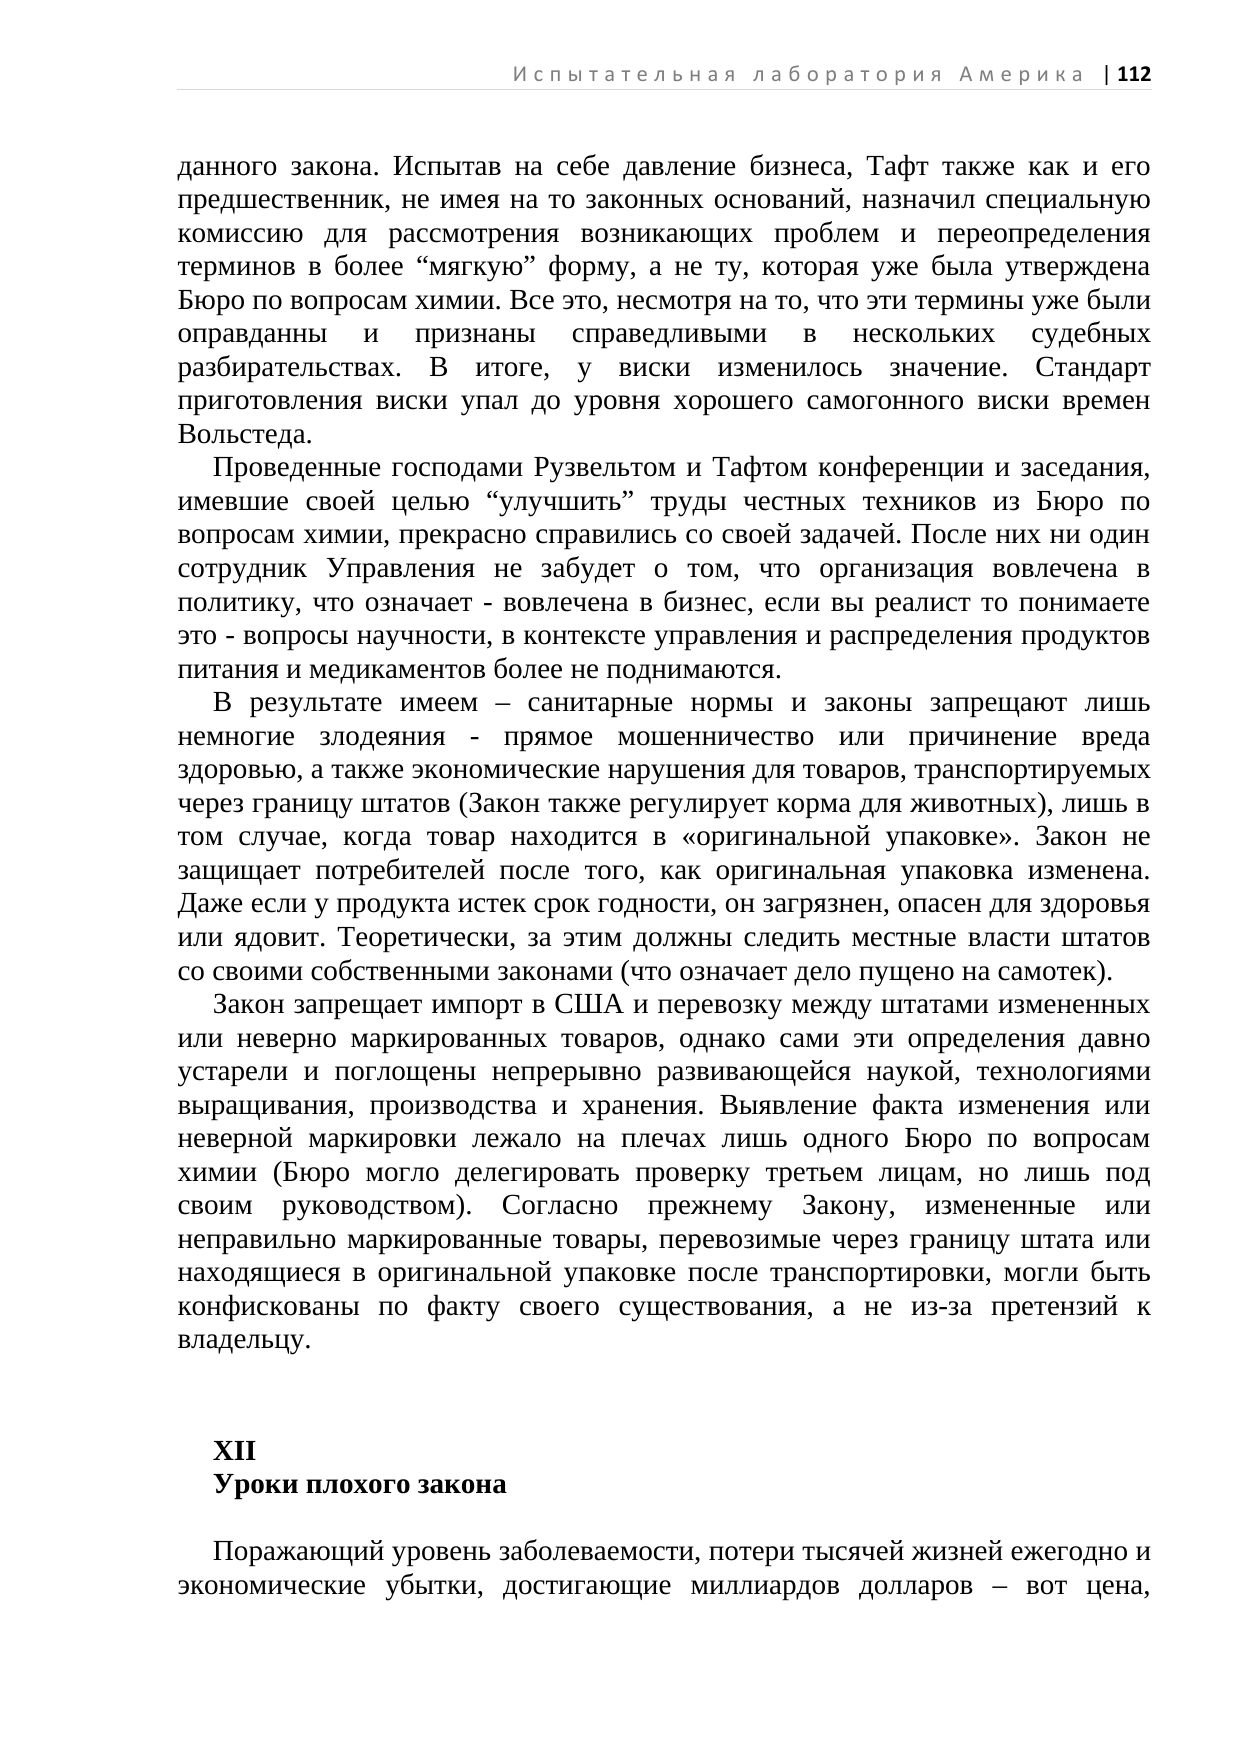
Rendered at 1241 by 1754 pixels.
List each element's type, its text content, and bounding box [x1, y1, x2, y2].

text В результате имеем – санитарные нормы и законы запрещают лишь немногие злодеяния - прямое мошенничество или причинение вреда здоровью, а также экономические нарушения для товаров, транспортируемых через границу штатов (Закон также регулирует корма для животных), лишь в том случае, когда товар находится в «оригинальной упаковке». Закон не защищает потребителей после того, как оригинальная упаковка изменена. Даже если у продукта истек срок годности, он загрязнен, опасен для здоровья или ядовит. Теоретически, за этим должны следить местные власти штатов со своими собственными законами (что означает дело пущено на самотек). [177, 684, 1152, 986]
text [177, 148, 1152, 449]
text XII [177, 1433, 1152, 1466]
text Закон запрещает импорт в США и перевозку между штатами измененных или неверно маркированных товаров, однако сами эти определения давно устарели и поглощены непрерывно развивающейся наукой, технологиями выращивания, производства и хранения. Выявление факта изменения или неверной маркировки лежало на плечах лишь одного Бюро по вопросам химии (Бюро могло делегировать проверку третьем лицам, но лишь под своим руководством). Согласно прежнему Закону, измененные или неправильно маркированные товары, перевозимые через границу штата или находящиеся в оригинальной упаковке после транспортировки, могли быть конфискованы по факту своего существования, а не из-за претензий к владельцу. [177, 986, 1152, 1355]
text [177, 1533, 1152, 1601]
text Уроки плохого закона [177, 1466, 1152, 1500]
text Проведенные господами Рузвельтом и Тафтом конференции и заседания, имевшие своей целью “улучшить” труды честных техников из Бюро по вопросам химии, прекрасно справились со своей задачей. После них ни один сотрудник Управления не забудет о том, что организация вовлечена в политику, что означает - вовлечена в бизнес, если вы реалист то понимаете это - вопросы научности, в контексте управления и распределения продуктов питания и медикаментов более не поднимаются. [177, 449, 1152, 684]
